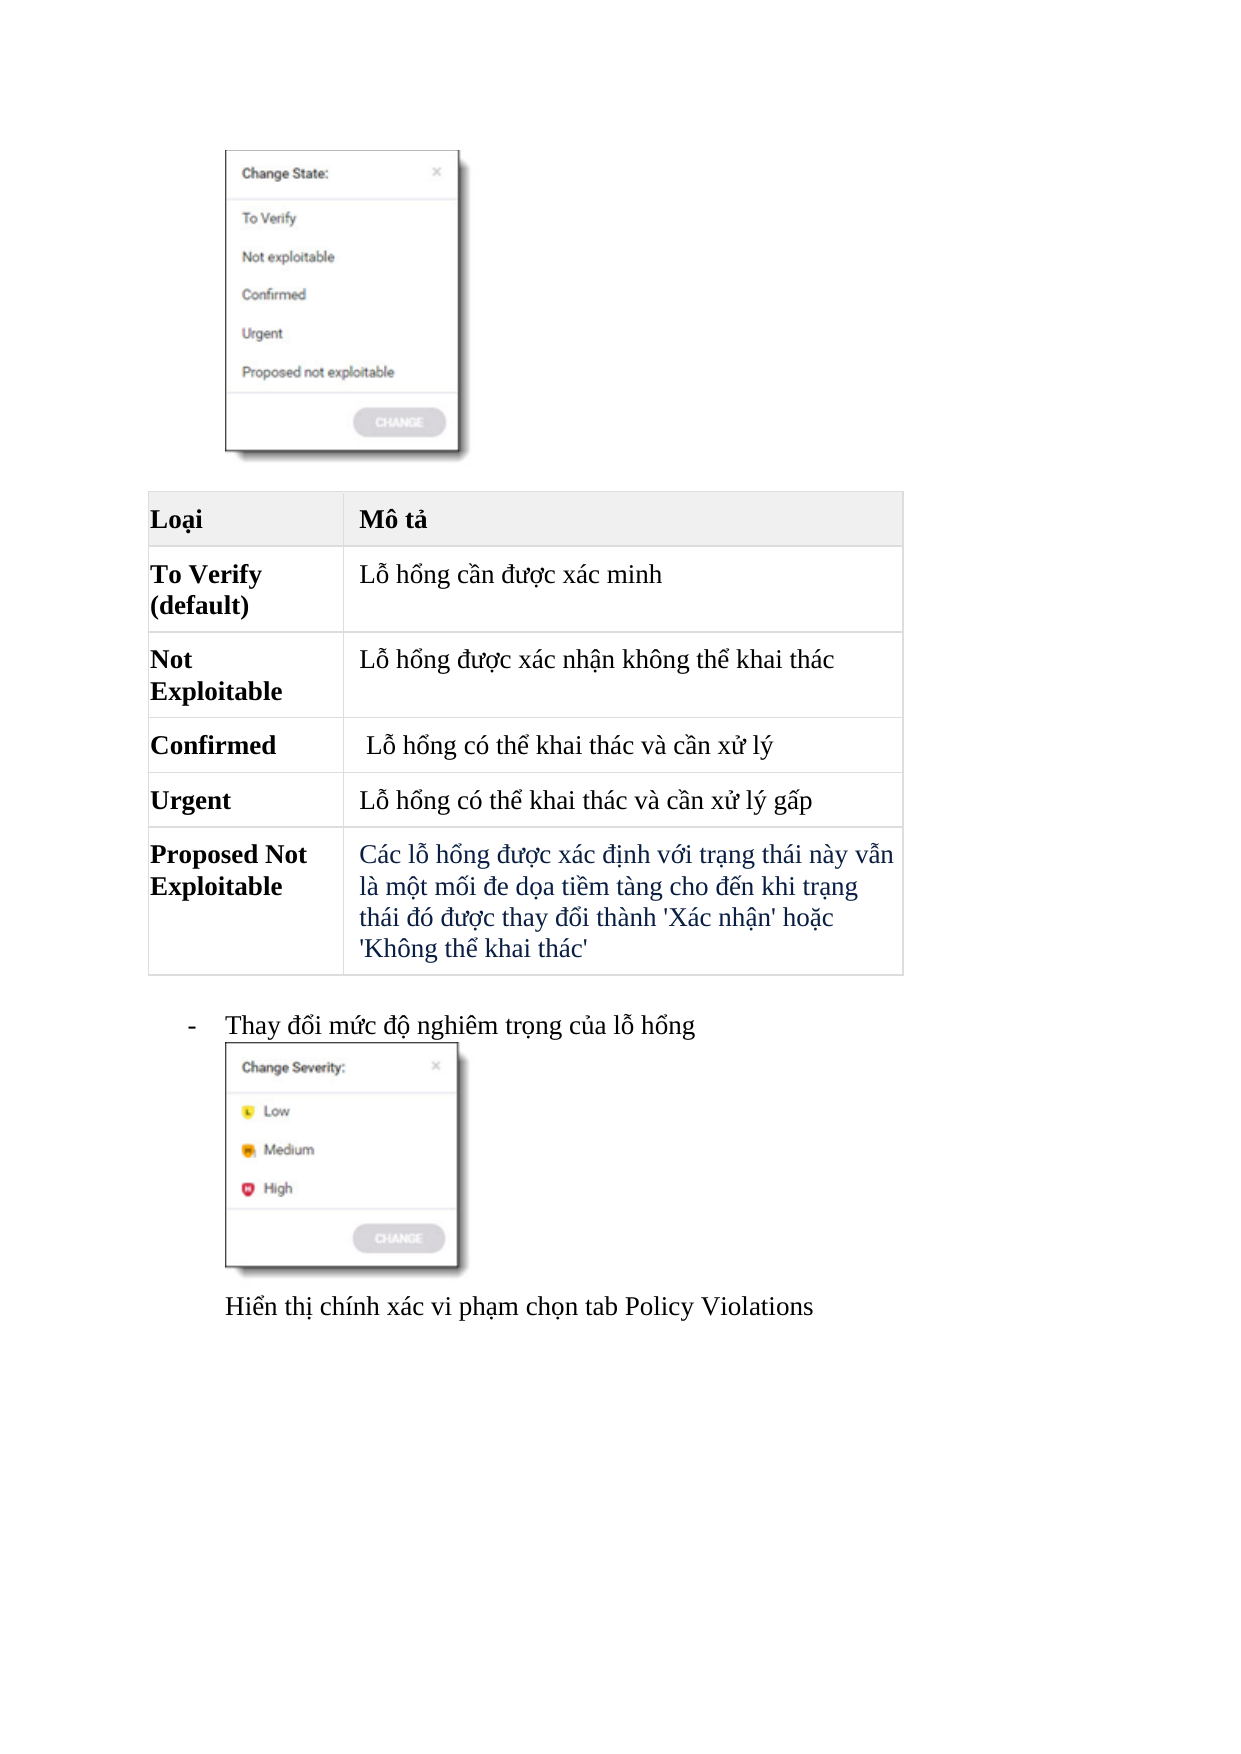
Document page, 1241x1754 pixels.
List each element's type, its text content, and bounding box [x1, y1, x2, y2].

table_cell Lỗ hổng có thể khai thác và cần xử lý gấp [344, 773, 902, 826]
table_header Loại [149, 492, 343, 545]
list Hiển thị chính xác vi phạm chọn tab Policy Violations [225, 1290, 1090, 1321]
table_cell Urgent [149, 773, 343, 826]
table_cell Các lỗ hổng được xác định với trạng thái này vẫn là một mối đe dọa tiềm tàng cho đến khi trạng thái đó được thay đổi thành 'Xác nhận' hoặc 'Không thể khai thác' [344, 828, 902, 974]
table_cell Lỗ hổng cần được xác minh [344, 547, 902, 631]
list Thay đổi mức độ nghiêm trọng của lỗ hổng [187, 1009, 1090, 1040]
table_cell Proposed Not Exploitable [149, 828, 343, 974]
table_cell To Verify (default) [149, 547, 343, 631]
table_cell Lỗ hổng được xác nhận không thể khai thác [344, 633, 902, 717]
table_cell Confirmed [149, 718, 343, 771]
table_header Mô tả [344, 492, 902, 545]
picture [225, 1042, 479, 1288]
table_cell Not Exploitable [149, 633, 343, 717]
picture [225, 150, 480, 472]
table_cell Lỗ hổng có thể khai thác và cần xử lý [344, 718, 902, 771]
